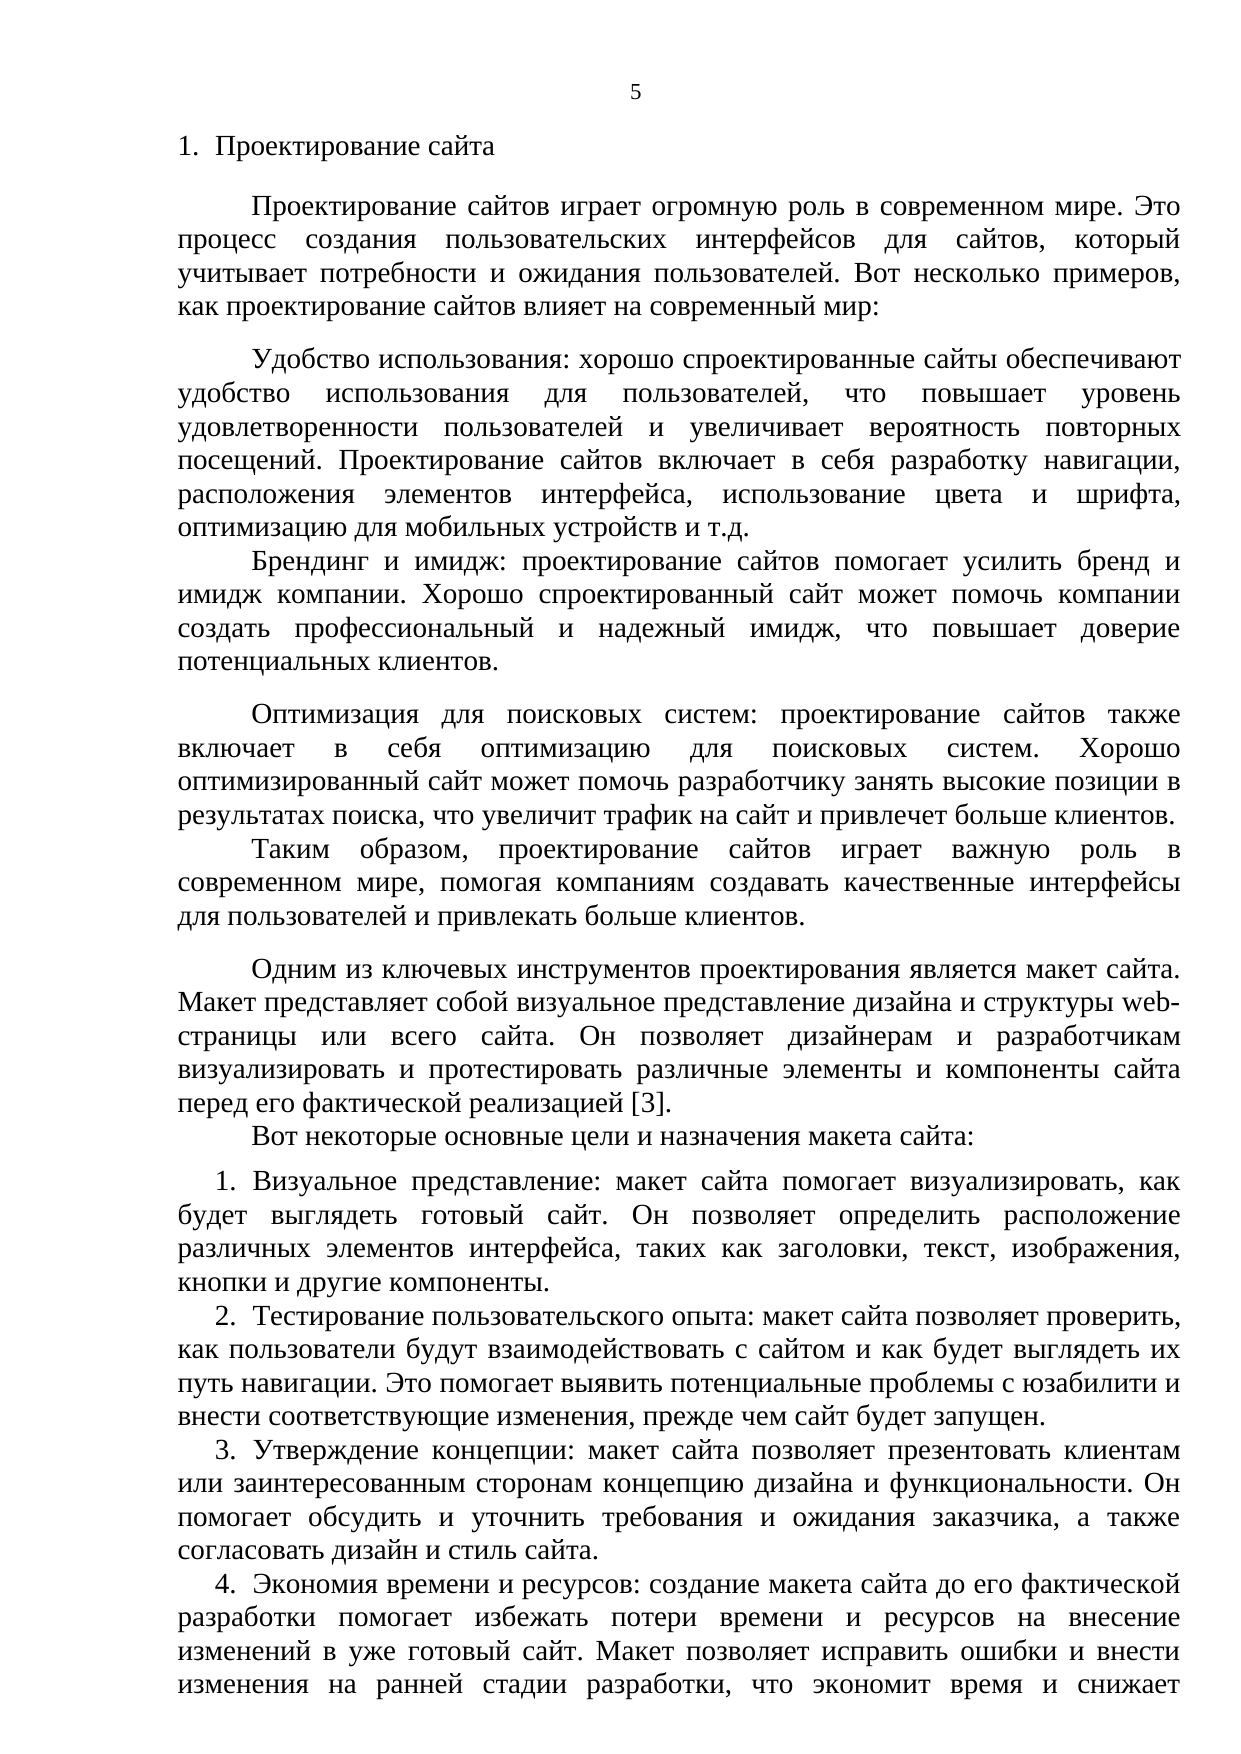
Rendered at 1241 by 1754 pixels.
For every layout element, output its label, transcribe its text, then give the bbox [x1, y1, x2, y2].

text Вот некоторые основные цели и назначения макета сайта: [251, 1118, 1198, 1152]
subtitle Оптимизация для поисковых систем: проектирование сайтов также включает в себя оптимизацию для поисковых систем. Хорошо оптимизированный сайт может помочь разработчику занять высокие позиции в результатах поиска, что увеличит трафик на сайт и привлечет больше клиентов. [177, 696, 1182, 831]
text Брендинг и имидж: проектирование сайтов помогает усилить бренд и имидж компании. Хорошо спроектированный сайт может помочь компании создать профессиональный и надежный имидж, что повышает доверие потенциальных клиентов. [177, 543, 1181, 677]
subtitle Одним из ключевых инструментов проектирования является макет сайта. Макет представляет собой визуальное представление дизайна и структуры web- страницы или всего сайта. Он позволяет дизайнерам и разработчикам визуализировать и протестировать различные элементы и компоненты сайта перед его фактической реализацией [3]. [177, 951, 1182, 1118]
subtitle Визуальное представление: макет сайта помогает визуализировать, как будет выглядеть готовый сайт. Он позволяет определить расположение различных элементов интерфейса, таких как заголовки, текст, изображения, кнопки и другие компоненты. [177, 1163, 1181, 1298]
text Таким образом, проектирование сайтов играет важную роль в современном мире, помогая компаниям создавать качественные интерфейсы для пользователей и привлекать больше клиентов. [177, 831, 1181, 931]
text Проектирование сайтов играет огромную роль в современном мире. Это процесс создания пользовательских интерфейсов для сайтов, который учитывает потребности и ожидания пользователей. Вот несколько примеров, как проектирование сайтов влияет на современный мир: [177, 188, 1181, 322]
list Тестирование пользовательского опыта: макет сайта позволяет проверить, как пользователи будут взаимодействовать с сайтом и как будет выглядеть их путь навигации. Это помогает выявить потенциальные проблемы с юзабилити и внести соответствующие изменения, прежде чем сайт будет запущен. [177, 1298, 1182, 1432]
subtitle Удобство использования: хорошо спроектированные сайты обеспечивают удобство использования для пользователей, что повышает уровень удовлетворенности пользователей и увеличивает вероятность повторных посещений. Проектирование сайтов включает в себя разработку навигации, расположения элементов интерфейса, использование цвета и шрифта, оптимизацию для мобильных устройств и т.д. [177, 342, 1182, 543]
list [177, 1566, 1181, 1700]
subtitle Утверждение концепции: макет сайта позволяет презентовать клиентам или заинтересованным сторонам концепцию дизайна и функциональности. Он помогает обсудить и уточнить требования и ожидания заказчика, а также согласовать дизайн и стиль сайта. [177, 1432, 1182, 1566]
subtitle Проектирование сайта [177, 128, 1198, 161]
